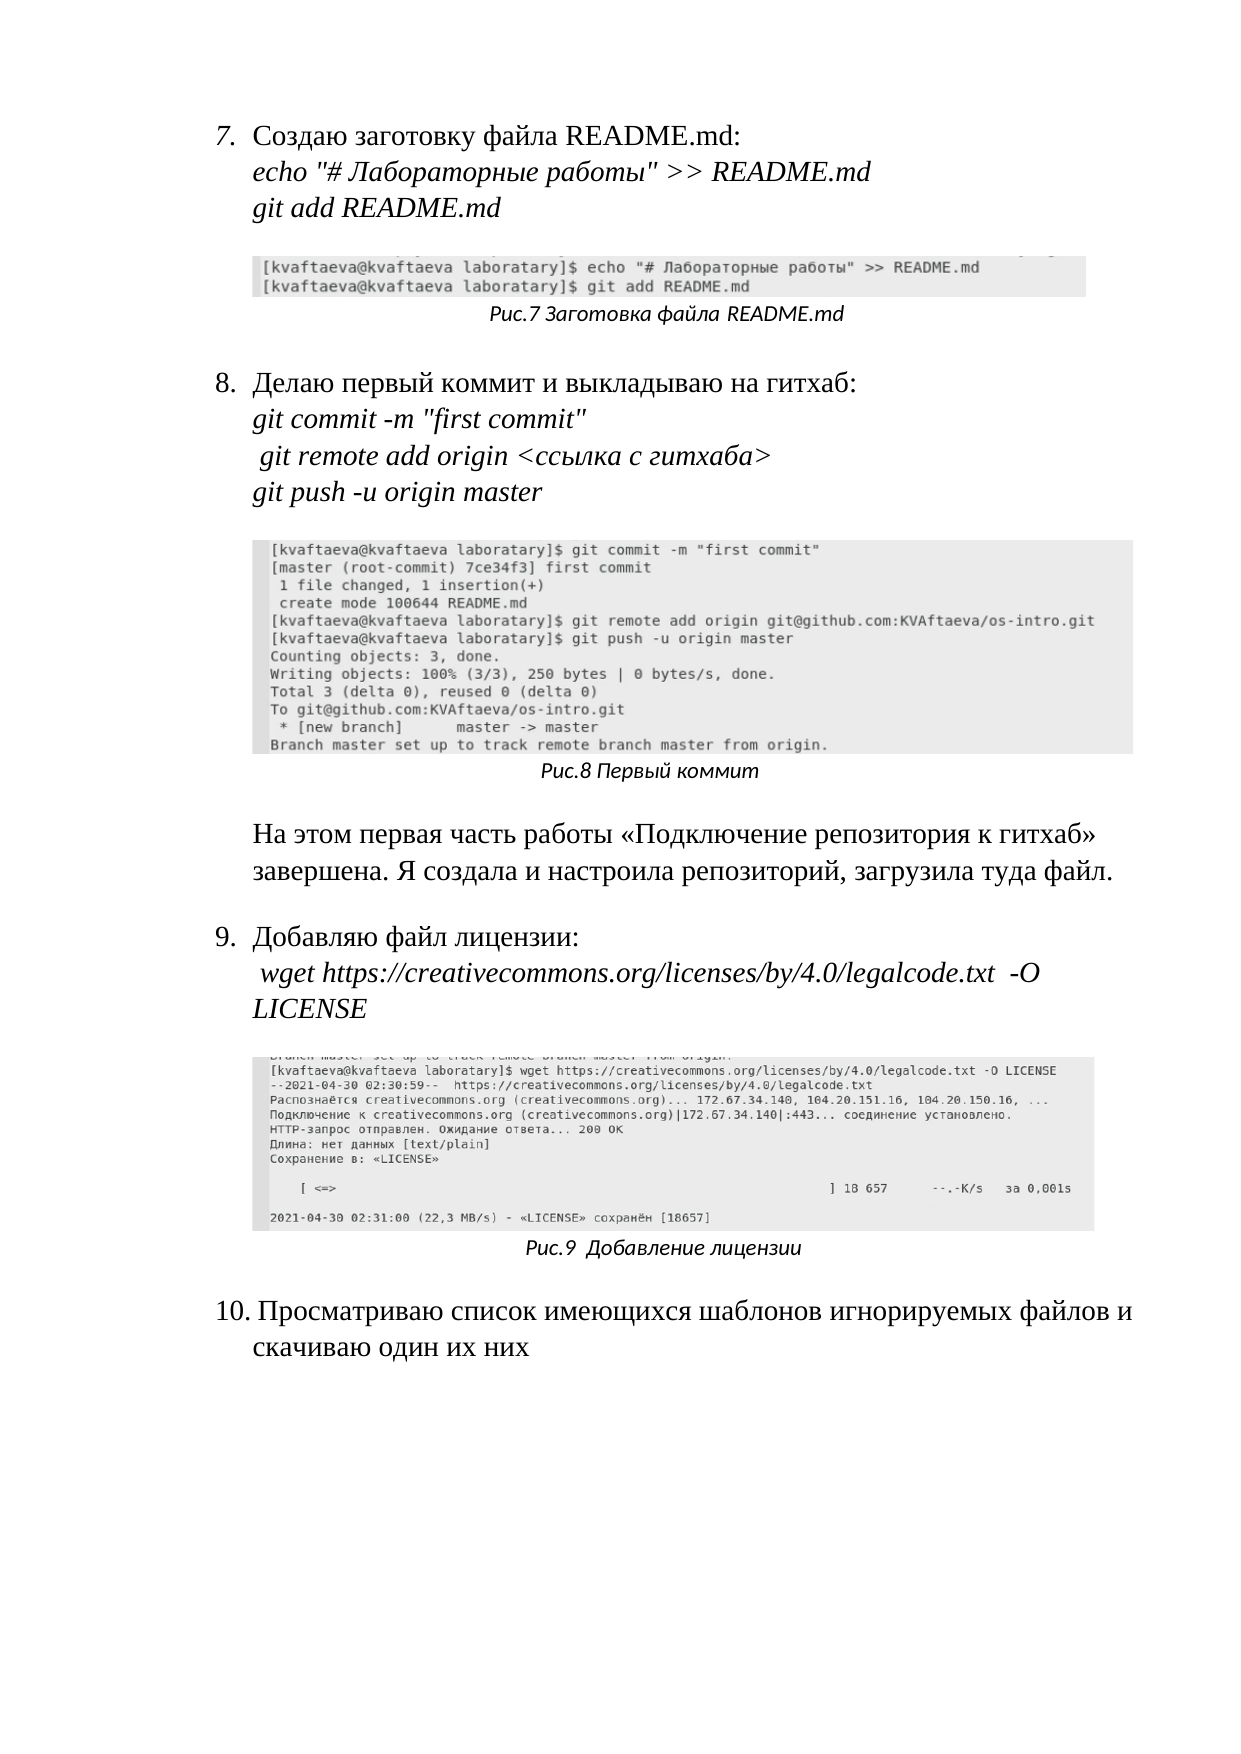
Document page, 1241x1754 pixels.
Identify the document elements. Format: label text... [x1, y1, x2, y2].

list git commit -m "first commit" [252, 402, 1152, 435]
list Создаю заготовку файла README.md: echo "# Лабораторные работы" >> README.md [215, 118, 1152, 188]
list wget https://creativecommons.org/licenses/by/4.0/legalcode.txt -O LICENSE [252, 955, 1152, 1024]
list Просматриваю список имеющихся шаблонов игнорируемых файлов и скачиваю один их них [215, 1293, 1152, 1393]
list Добавляю файл лицензии: [215, 919, 1152, 952]
picture [252, 256, 1087, 297]
list Делаю первый коммит и выкладываю на гитхаб: [215, 366, 1152, 399]
list git add README.md [252, 190, 1152, 254]
picture [252, 1057, 1095, 1231]
picture [252, 540, 1134, 754]
list git remote add origin <ссылка с гитхаба> [252, 438, 1152, 471]
list git push -u origin master [252, 474, 1152, 538]
list На этом первая часть работы «Подключение репозитория к гитхаб» завершена. Я создала и настроила репозиторий, загрузила туда файл. [252, 817, 1152, 916]
